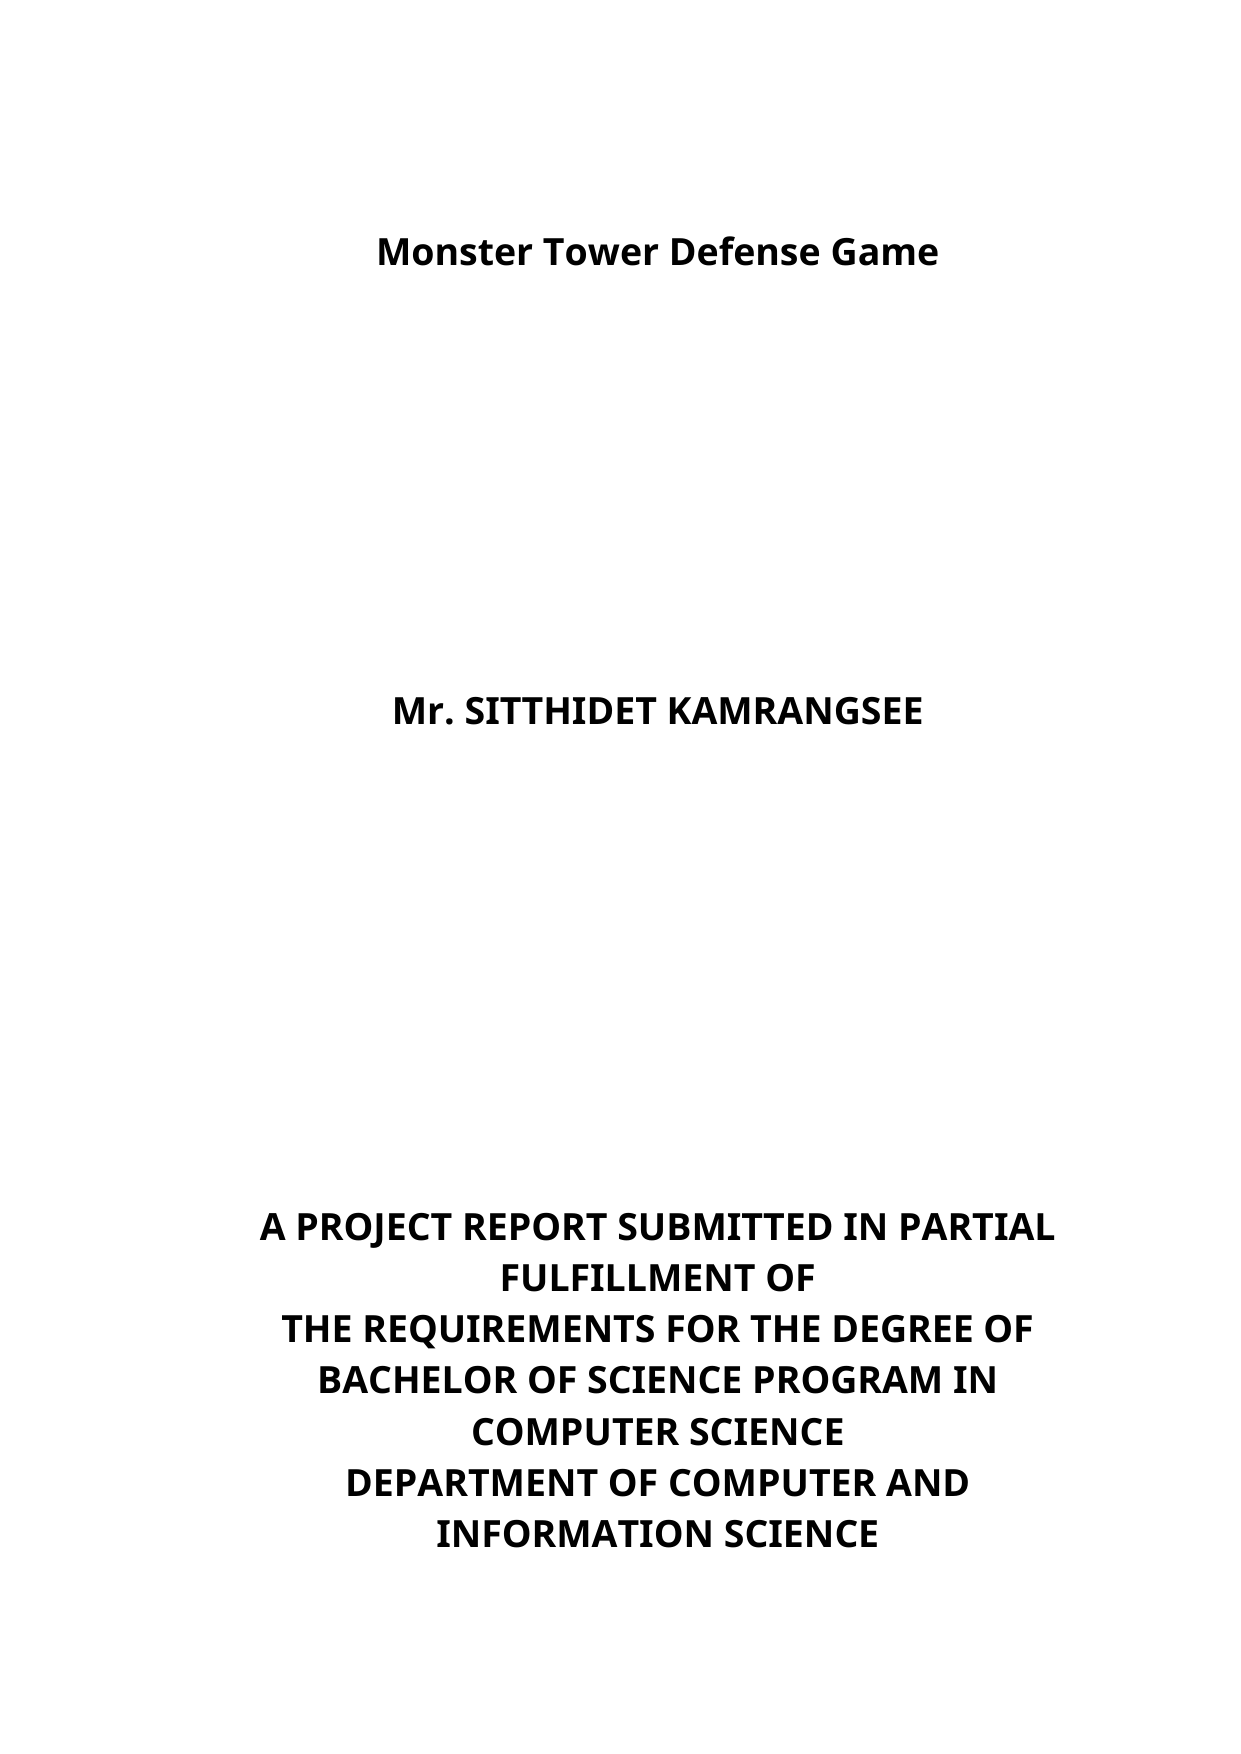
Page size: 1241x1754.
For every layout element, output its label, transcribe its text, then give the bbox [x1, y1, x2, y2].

text THE REQUIREMENTS FOR THE DEGREE OF [225, 1303, 1090, 1354]
text A PROJECT REPORT SUBMITTED IN PARTIAL FULFILLMENT OF [225, 1201, 1090, 1303]
text Mr. SITTHIDET KAMRANGSEE [225, 684, 1090, 736]
text BACHELOR OF SCIENCE PROGRAM IN COMPUTER SCIENCE [225, 1354, 1090, 1456]
text DEPARTMENT OF COMPUTER AND INFORMATION SCIENCE [225, 1456, 1090, 1558]
text Monster Tower Defense Game [225, 225, 1090, 276]
